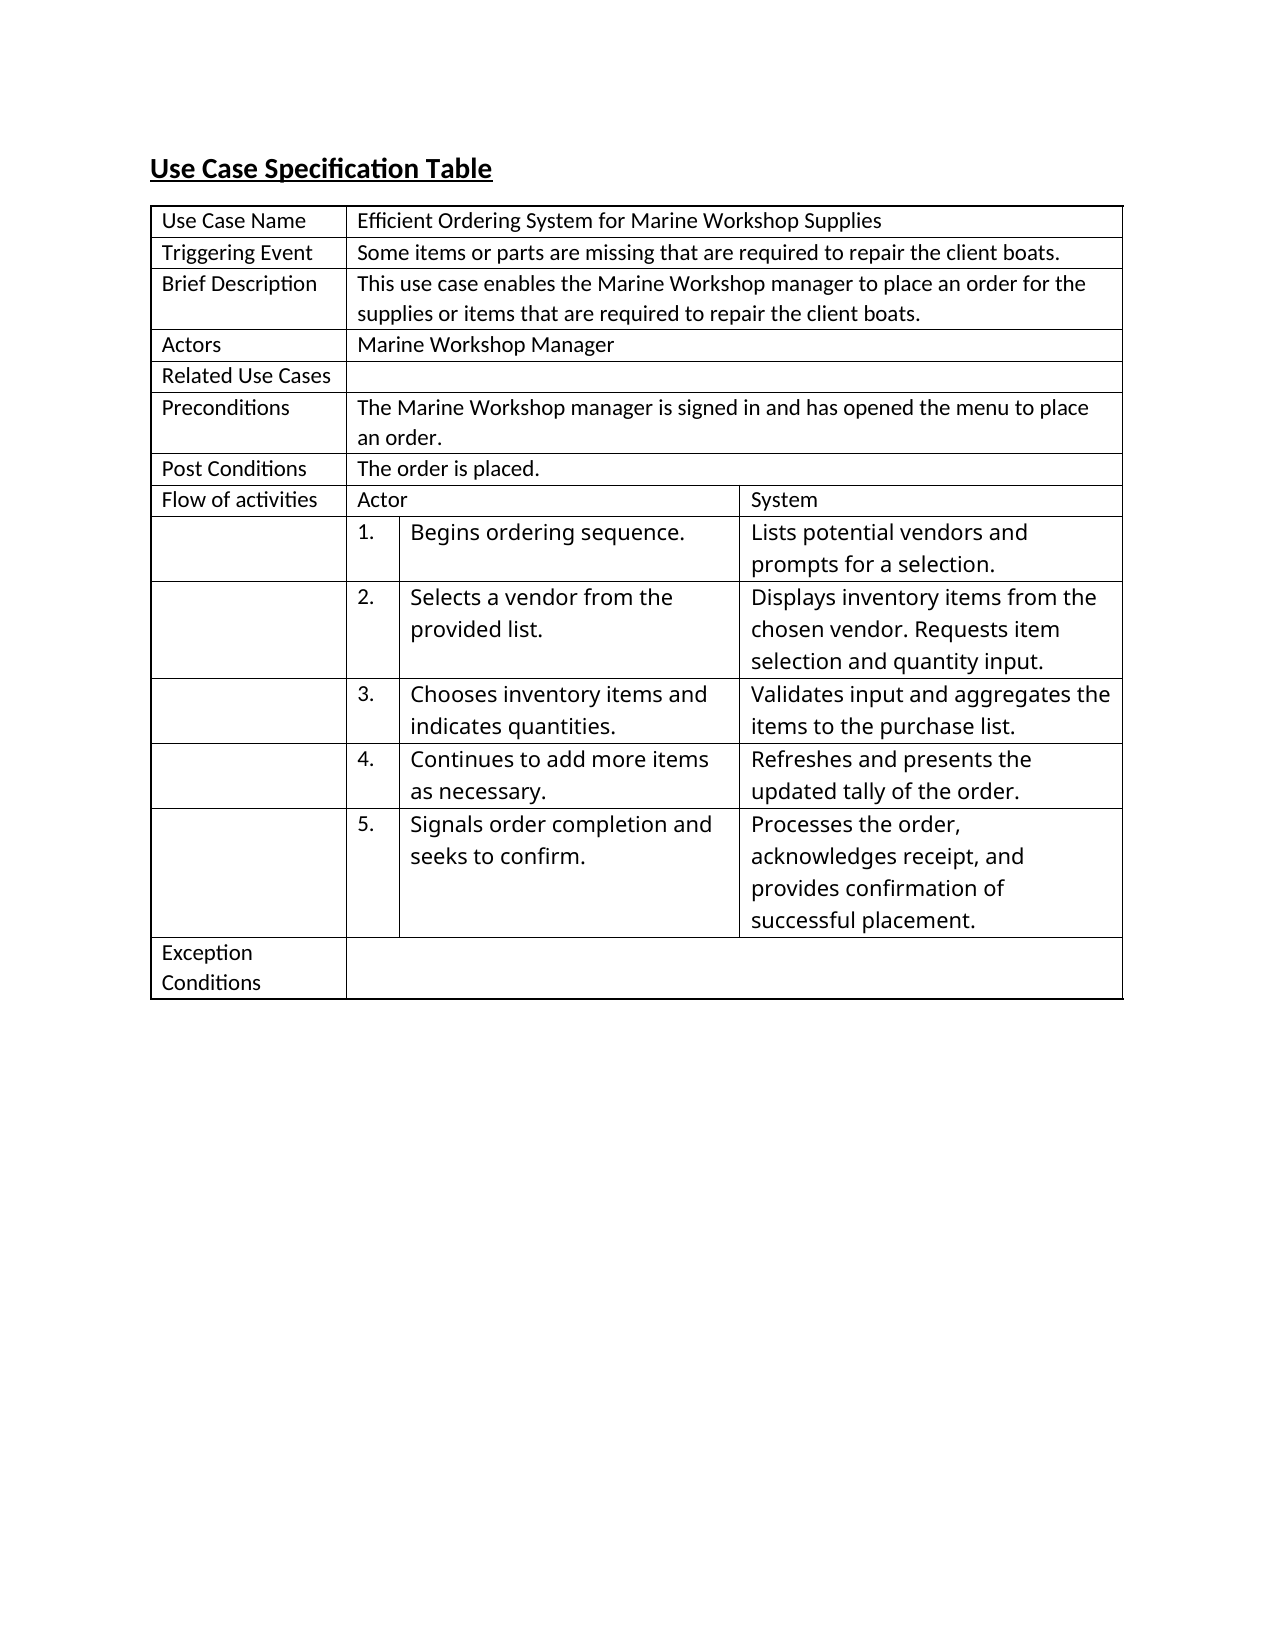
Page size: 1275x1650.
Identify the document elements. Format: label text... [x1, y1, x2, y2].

text Use Case Specification Table [150, 150, 1125, 186]
table_cell [152, 517, 346, 581]
table_cell Brief Description [152, 269, 346, 329]
table_header Efficient Ordering System for Marine Workshop Supplies [347, 207, 1122, 237]
table_cell Begins ordering sequence. [400, 517, 739, 581]
table_cell Post Conditions [152, 454, 346, 484]
table_cell Exception Conditions [152, 938, 346, 998]
table_cell [347, 938, 1122, 998]
table_cell 4. [347, 744, 399, 808]
table_cell Lists potential vendors and prompts for a selection. [740, 517, 1122, 581]
table_cell [152, 679, 346, 743]
table_cell [152, 809, 346, 937]
table_cell Processes the order, acknowledges receipt, and provides confirmation of successful placement. [740, 809, 1122, 937]
table_cell System [740, 486, 1122, 516]
table_cell Preconditions [152, 393, 346, 453]
table_cell Related Use Cases [152, 362, 346, 392]
table_cell Validates input and aggregates the items to the purchase list. [740, 679, 1122, 743]
table_header Use Case Name [152, 207, 346, 237]
table_cell Continues to add more items as necessary. [400, 744, 739, 808]
table_cell The order is placed. [347, 454, 1122, 484]
table_cell Actor [347, 486, 739, 516]
table_cell Displays inventory items from the chosen vendor. Requests item selection and quantity input. [740, 582, 1122, 678]
table_cell 2. [347, 582, 399, 678]
table_cell This use case enables the Marine Workshop manager to place an order for the supplies or items that are required to repair the client boats. [347, 269, 1122, 329]
table_cell Signals order completion and seeks to confirm. [400, 809, 739, 937]
table_cell Some items or parts are missing that are required to repair the client boats. [347, 238, 1122, 268]
table_cell [152, 744, 346, 808]
table_cell Actors [152, 330, 346, 361]
table_cell [347, 362, 1122, 392]
table_cell Flow of activities [152, 486, 346, 516]
table_cell [152, 582, 346, 678]
table_cell 3. [347, 679, 399, 743]
table_cell Triggering Event [152, 238, 346, 268]
table_cell The Marine Workshop manager is signed in and has opened the menu to place an order. [347, 393, 1122, 453]
table_cell Marine Workshop Manager [347, 330, 1122, 361]
table_cell Refreshes and presents the updated tally of the order. [740, 744, 1122, 808]
table_cell 5. [347, 809, 399, 937]
table_cell 1. [347, 517, 399, 581]
table_cell Chooses inventory items and indicates quantities. [400, 679, 739, 743]
table_cell Selects a vendor from the provided list. [400, 582, 739, 678]
